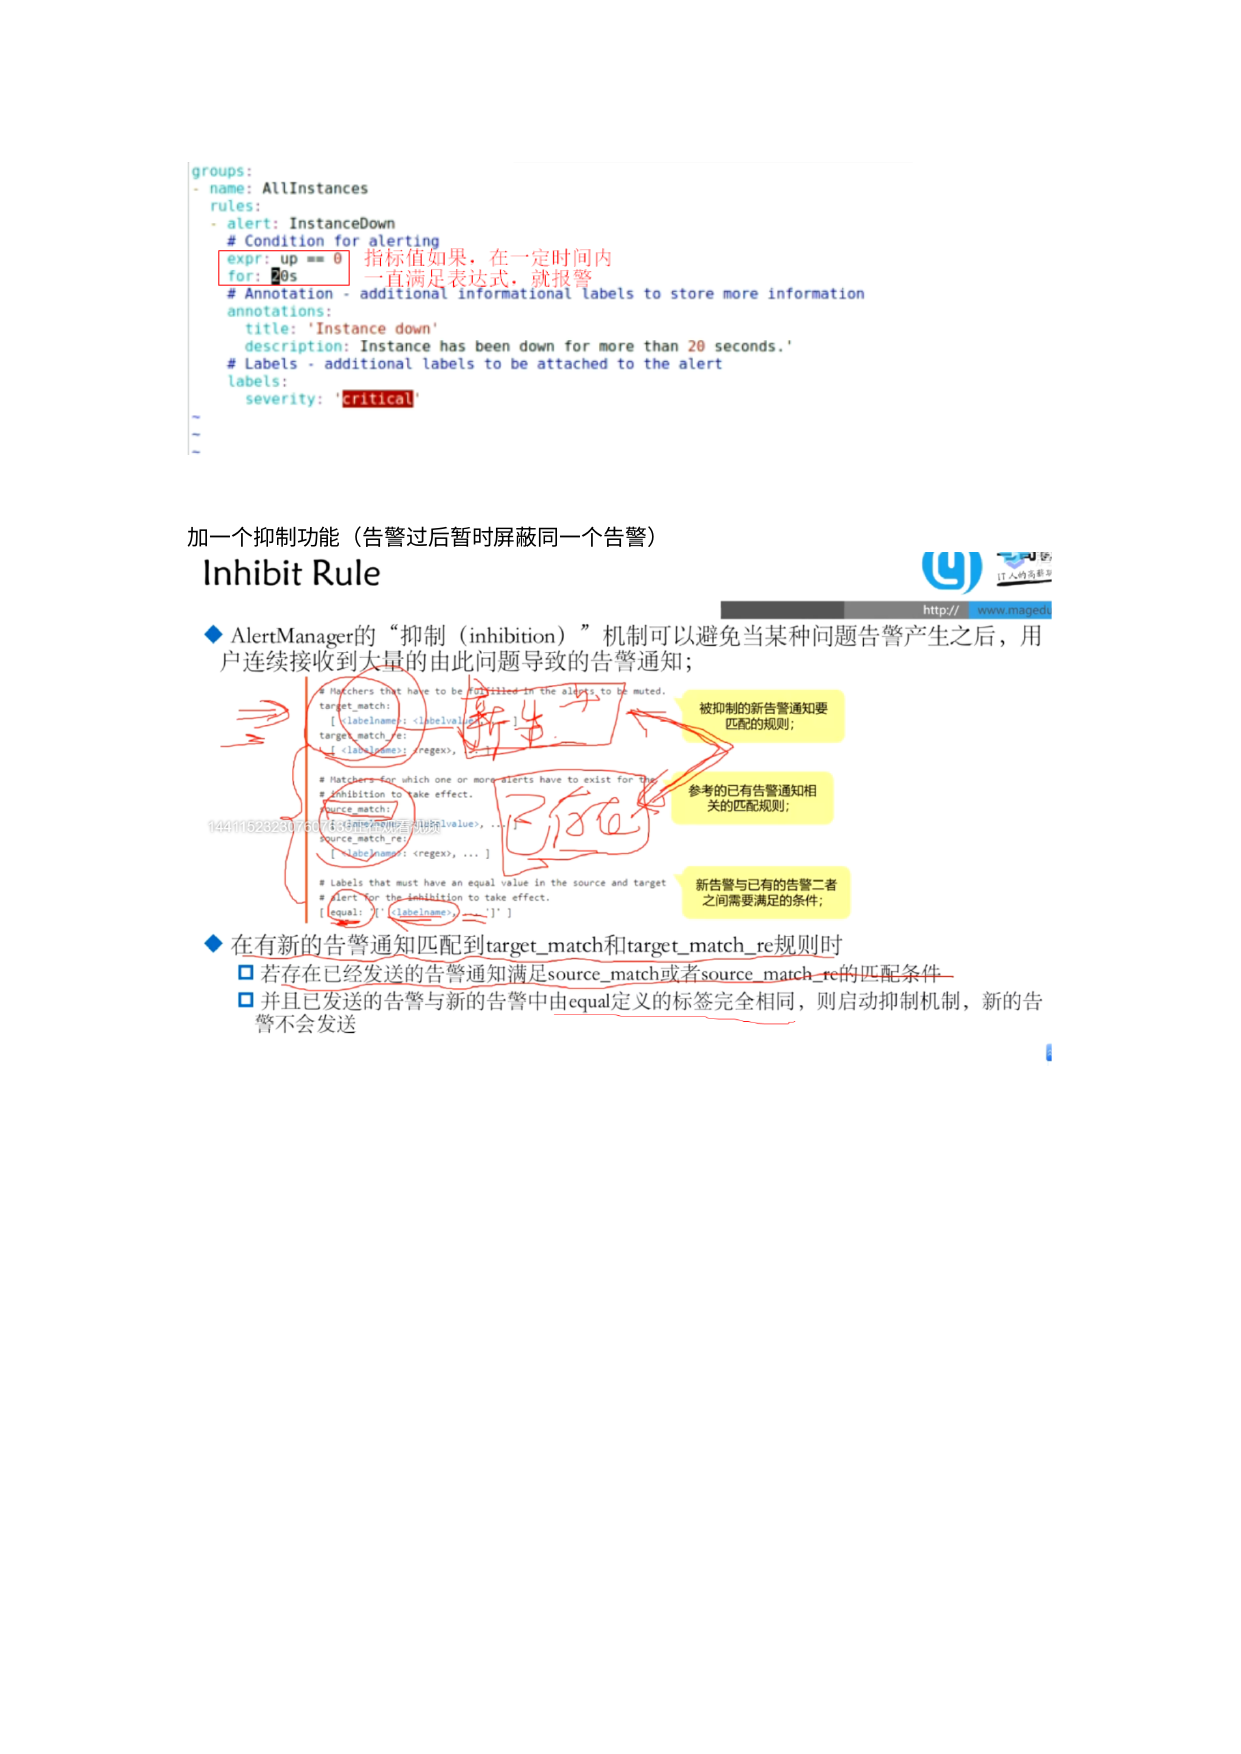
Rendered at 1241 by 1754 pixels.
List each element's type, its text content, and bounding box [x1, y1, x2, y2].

picture [931, 552, 959, 586]
picture [187, 552, 1052, 1066]
picture [187, 162, 913, 455]
list 加一个抑制功能（告警过后暂时屏蔽同一个告警） [187, 519, 1053, 552]
